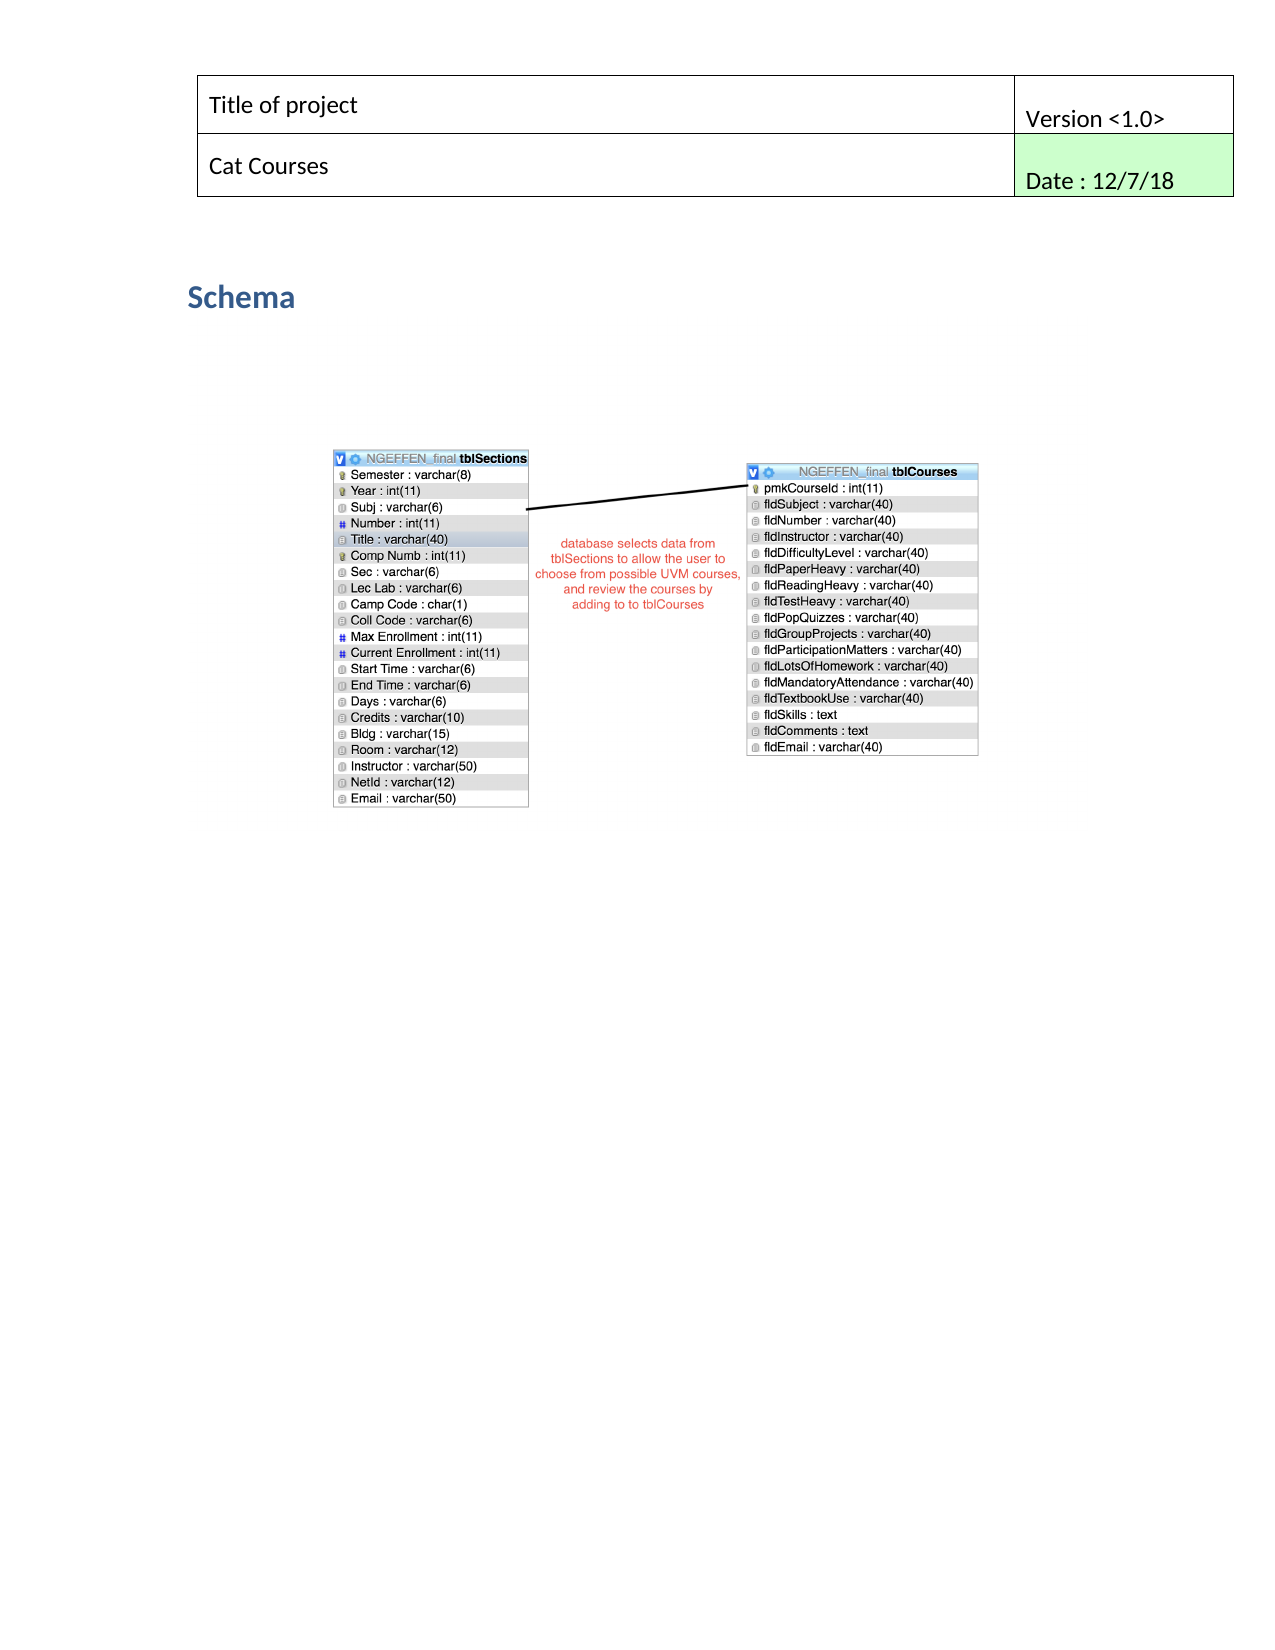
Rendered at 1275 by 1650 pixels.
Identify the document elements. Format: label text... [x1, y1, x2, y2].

picture [187, 316, 1088, 831]
subtitle Schema [187, 276, 1087, 316]
